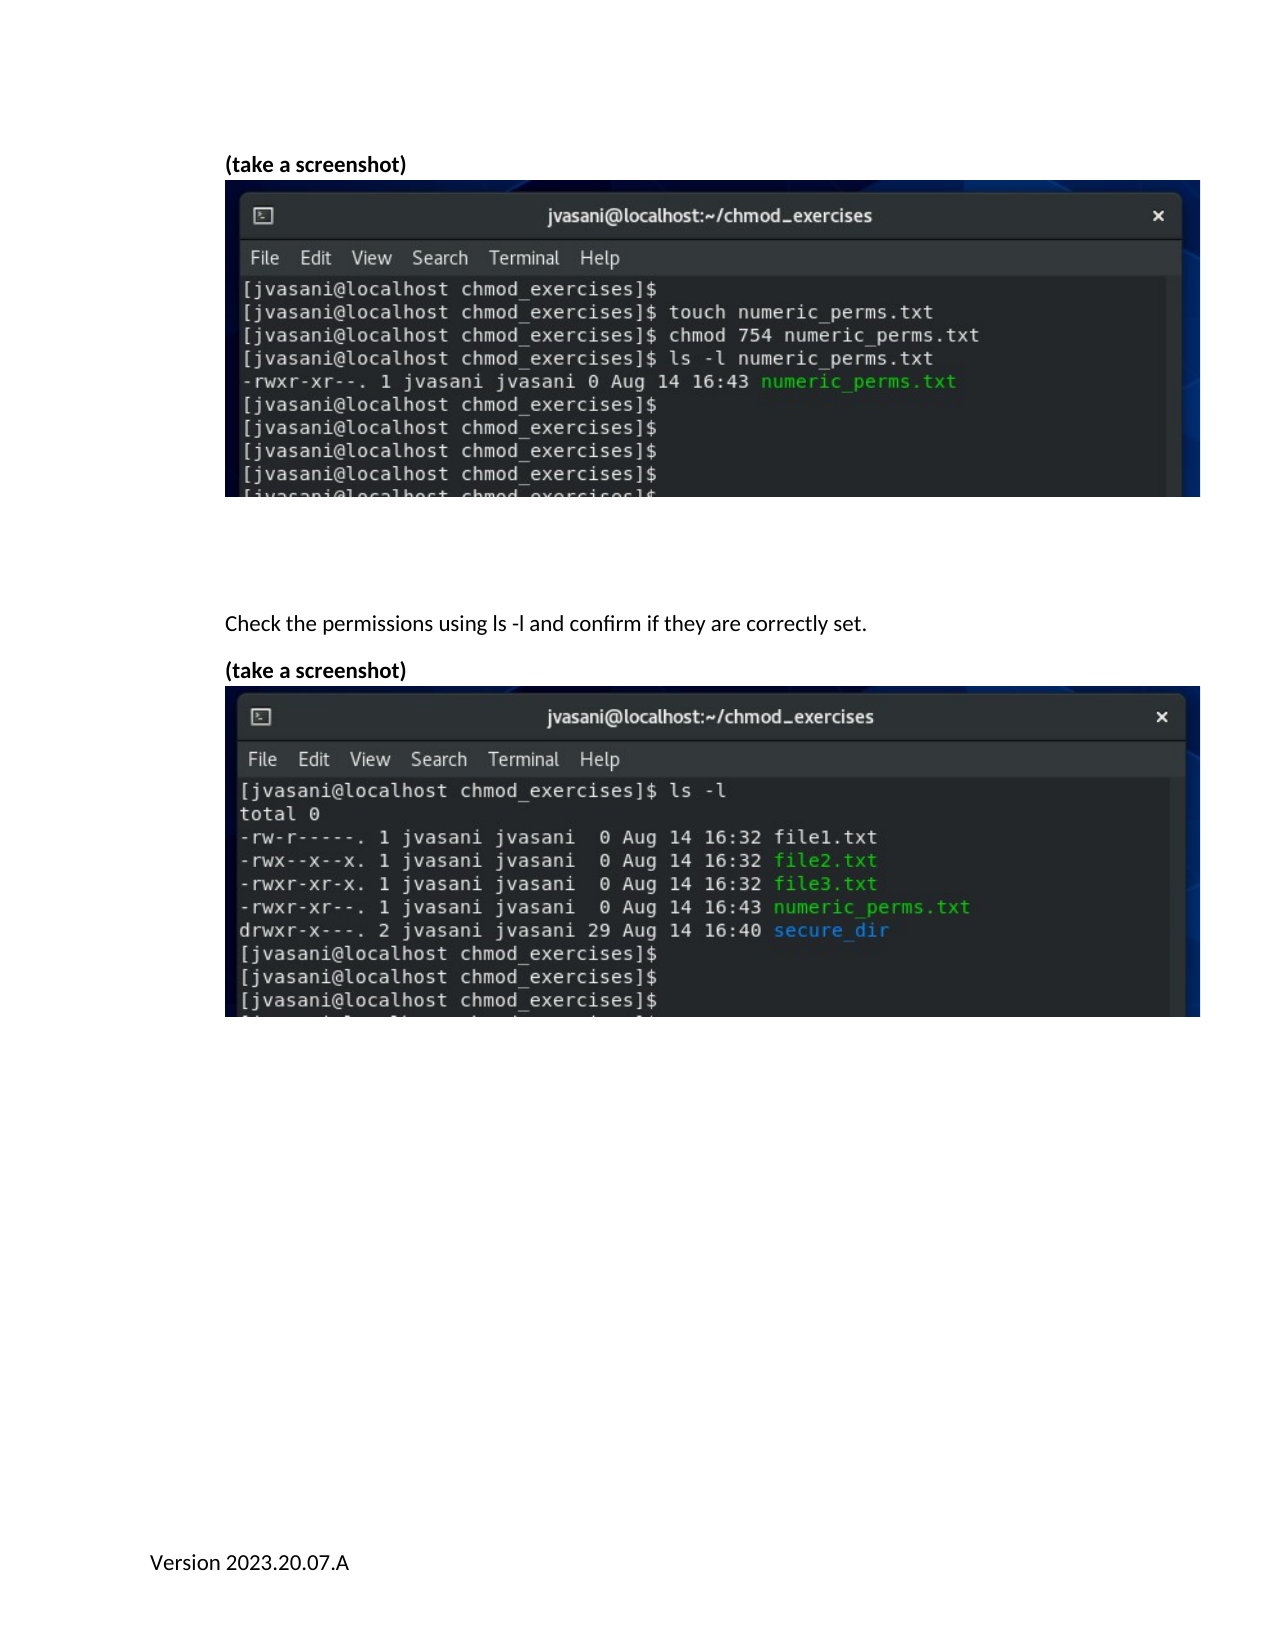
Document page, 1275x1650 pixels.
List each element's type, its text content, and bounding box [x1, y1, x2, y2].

text Check the permissions using ls -l and confirm if they are correctly set. [225, 609, 1125, 637]
text (take a screenshot) [225, 150, 1125, 180]
text (take a screenshot) [225, 656, 1125, 686]
picture [225, 180, 1200, 497]
picture [225, 686, 1200, 1017]
